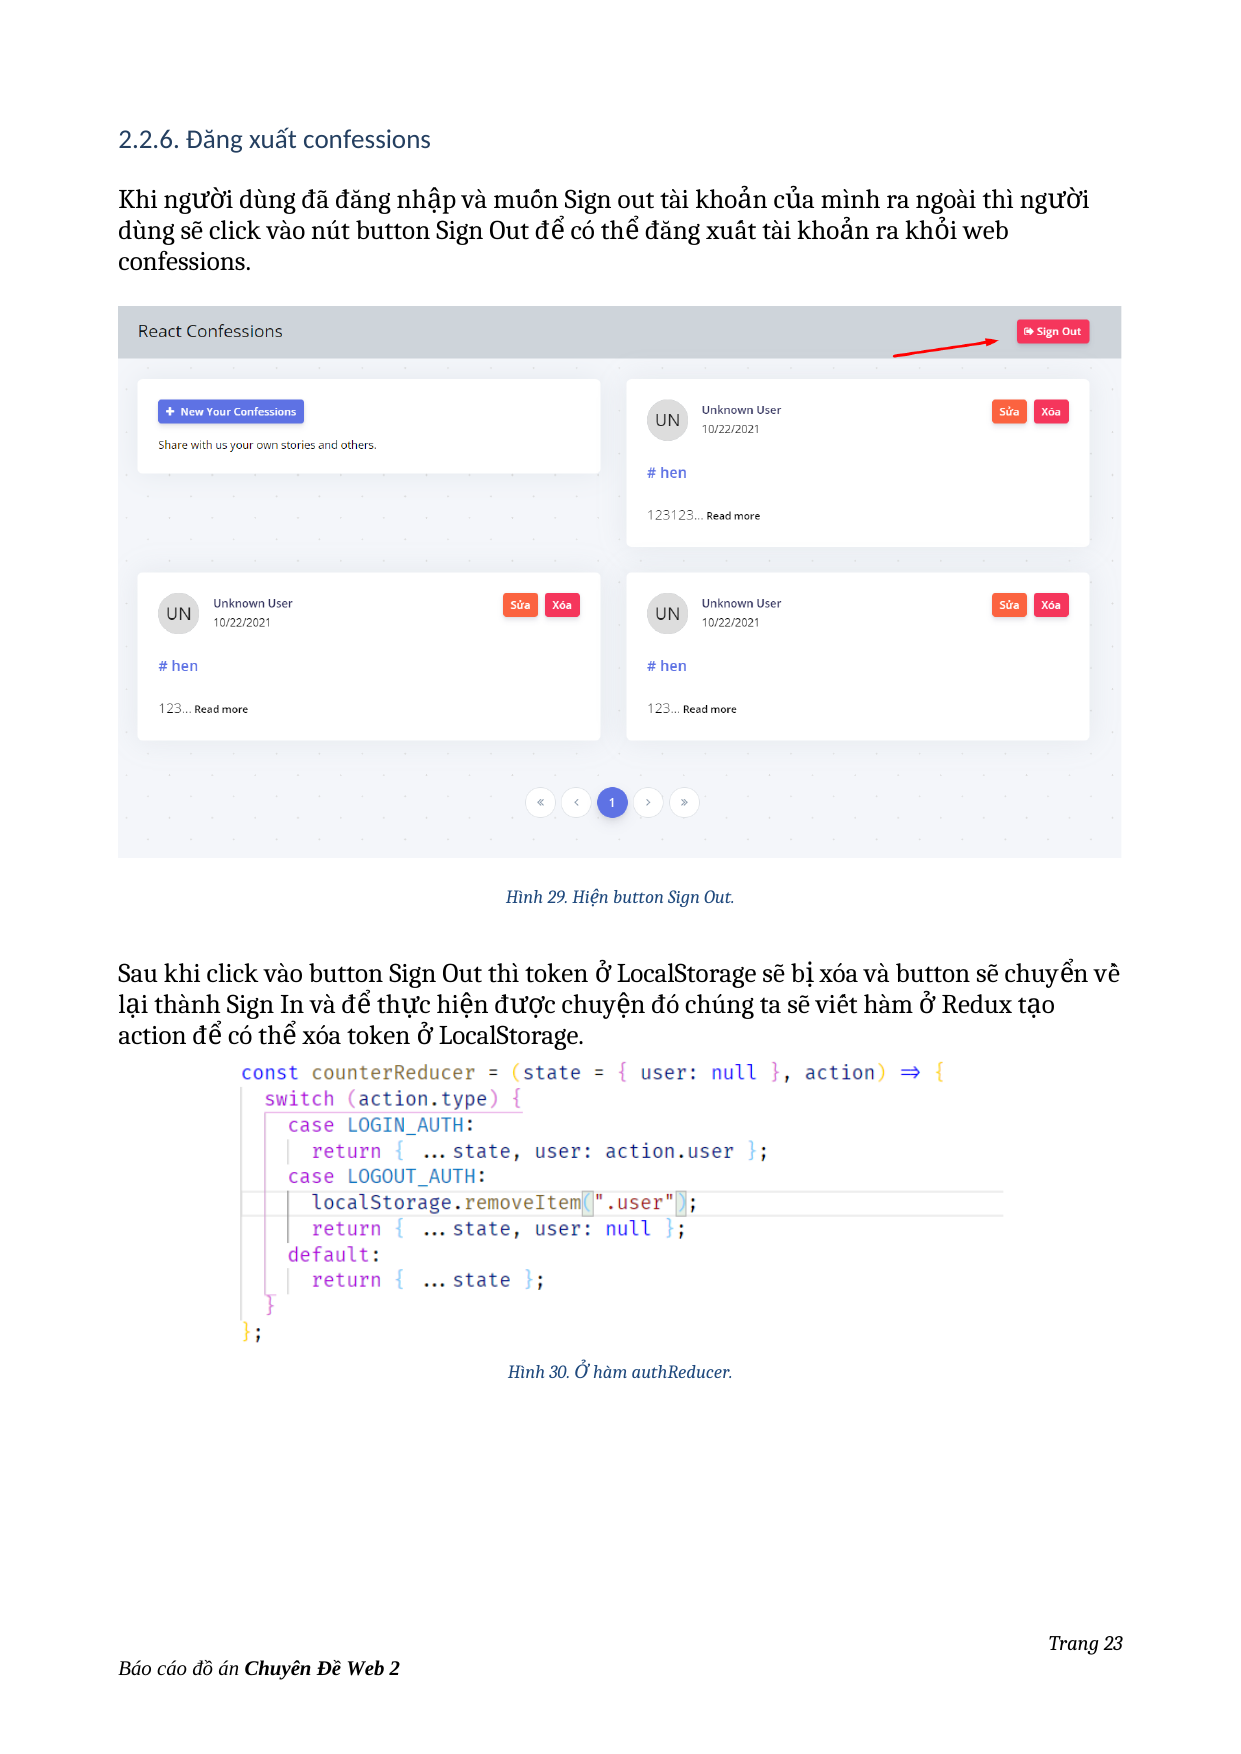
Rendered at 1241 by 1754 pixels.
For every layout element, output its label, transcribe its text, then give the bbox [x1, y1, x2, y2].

text Hình . Ở hàm authReducer. [118, 1362, 1122, 1383]
text Khi người dùng đã đăng nhập và muốn Sign out tài khoản của mình ra ngoài thì người dùng sẽ click vào nút button Sign Out để có thể đăng xuất tài khoản ra khỏi web confessions. [118, 184, 1122, 277]
picture [118, 306, 1122, 858]
subtitle 2.2.6. Đăng xuất confessions [118, 122, 1122, 155]
picture [236, 1051, 1004, 1362]
text Hình . Hiện button Sign Out. [118, 887, 1122, 908]
text Sau khi click vào button Sign Out thì token ở LocalStorage sẽ bị xóa và button sẽ chuyển về lại thành Sign In và để thực hiện được chuyện đó chúng ta sẽ viết hàm ở Redux tạo action để có thể xóa token ở LocalStorage. [118, 958, 1122, 1051]
